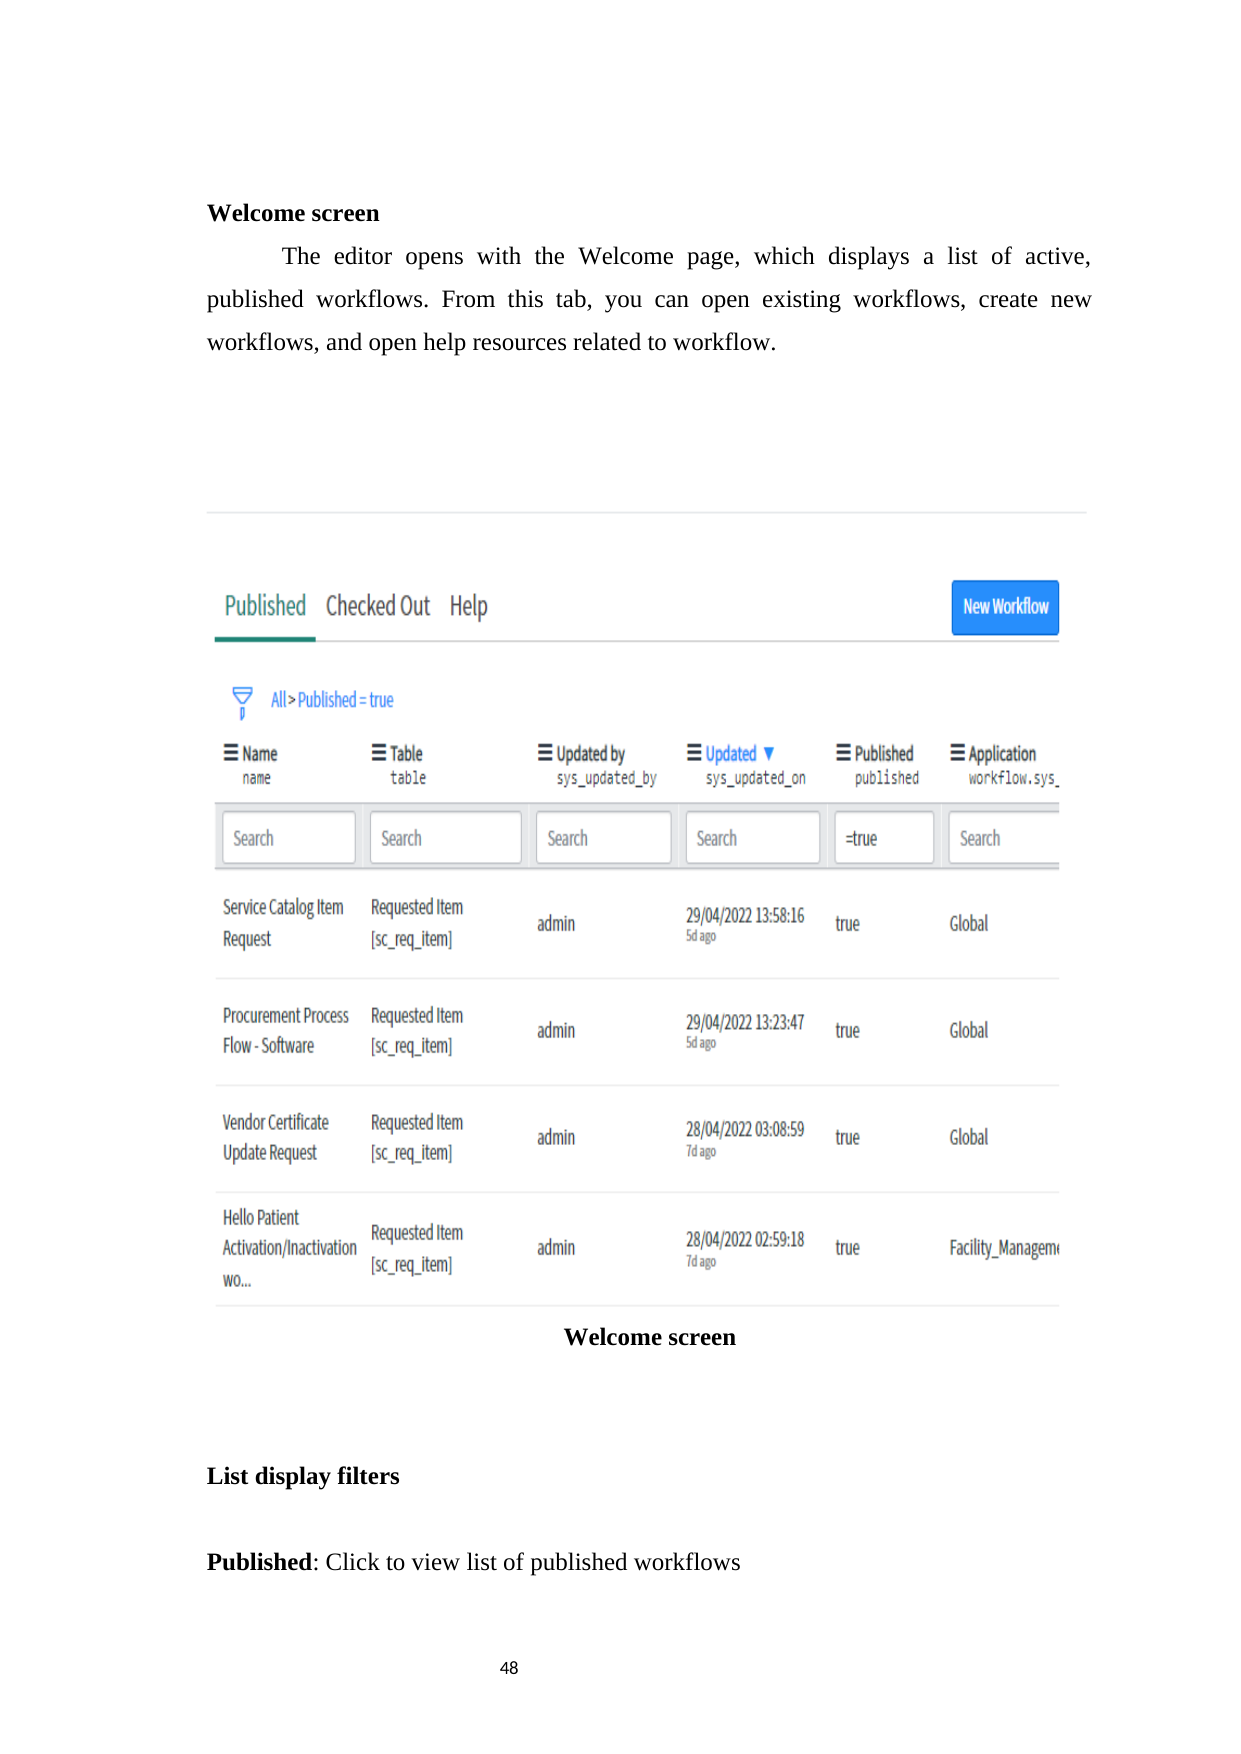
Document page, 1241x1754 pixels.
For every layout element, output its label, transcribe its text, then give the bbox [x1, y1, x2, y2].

text Published: Click to view list of published workflows [207, 1547, 1093, 1576]
text The editor opens with the Welcome page, which displays a list of active, published workflows. From this tab, you can open existing workflows, create new workflows, and open help resources related to workflow. [207, 241, 1093, 356]
picture [206, 462, 1087, 1309]
text List display filters [207, 1461, 1093, 1489]
text Welcome screen [207, 1322, 1093, 1350]
text Welcome screen [207, 198, 1093, 227]
